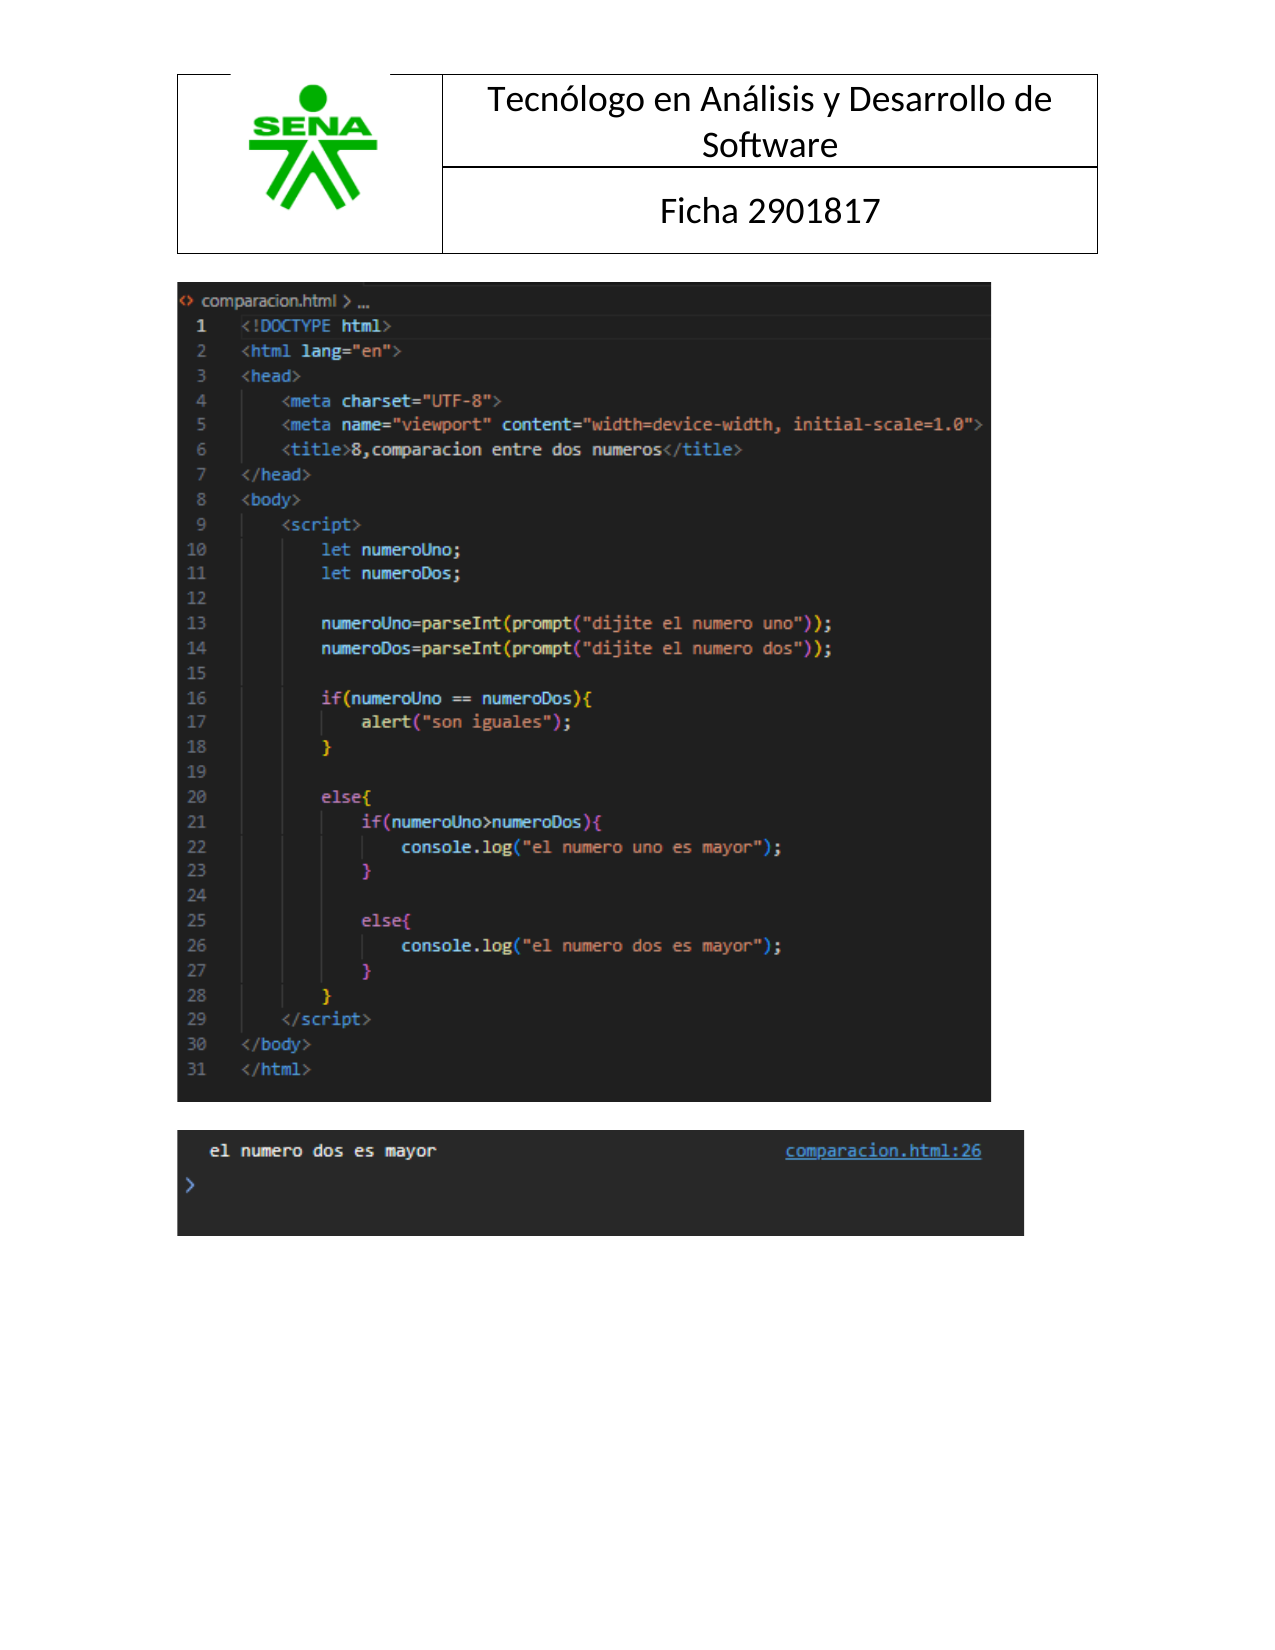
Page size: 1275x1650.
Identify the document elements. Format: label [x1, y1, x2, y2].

picture [177, 1130, 1025, 1236]
picture [230, 74, 390, 226]
picture [177, 282, 992, 1102]
